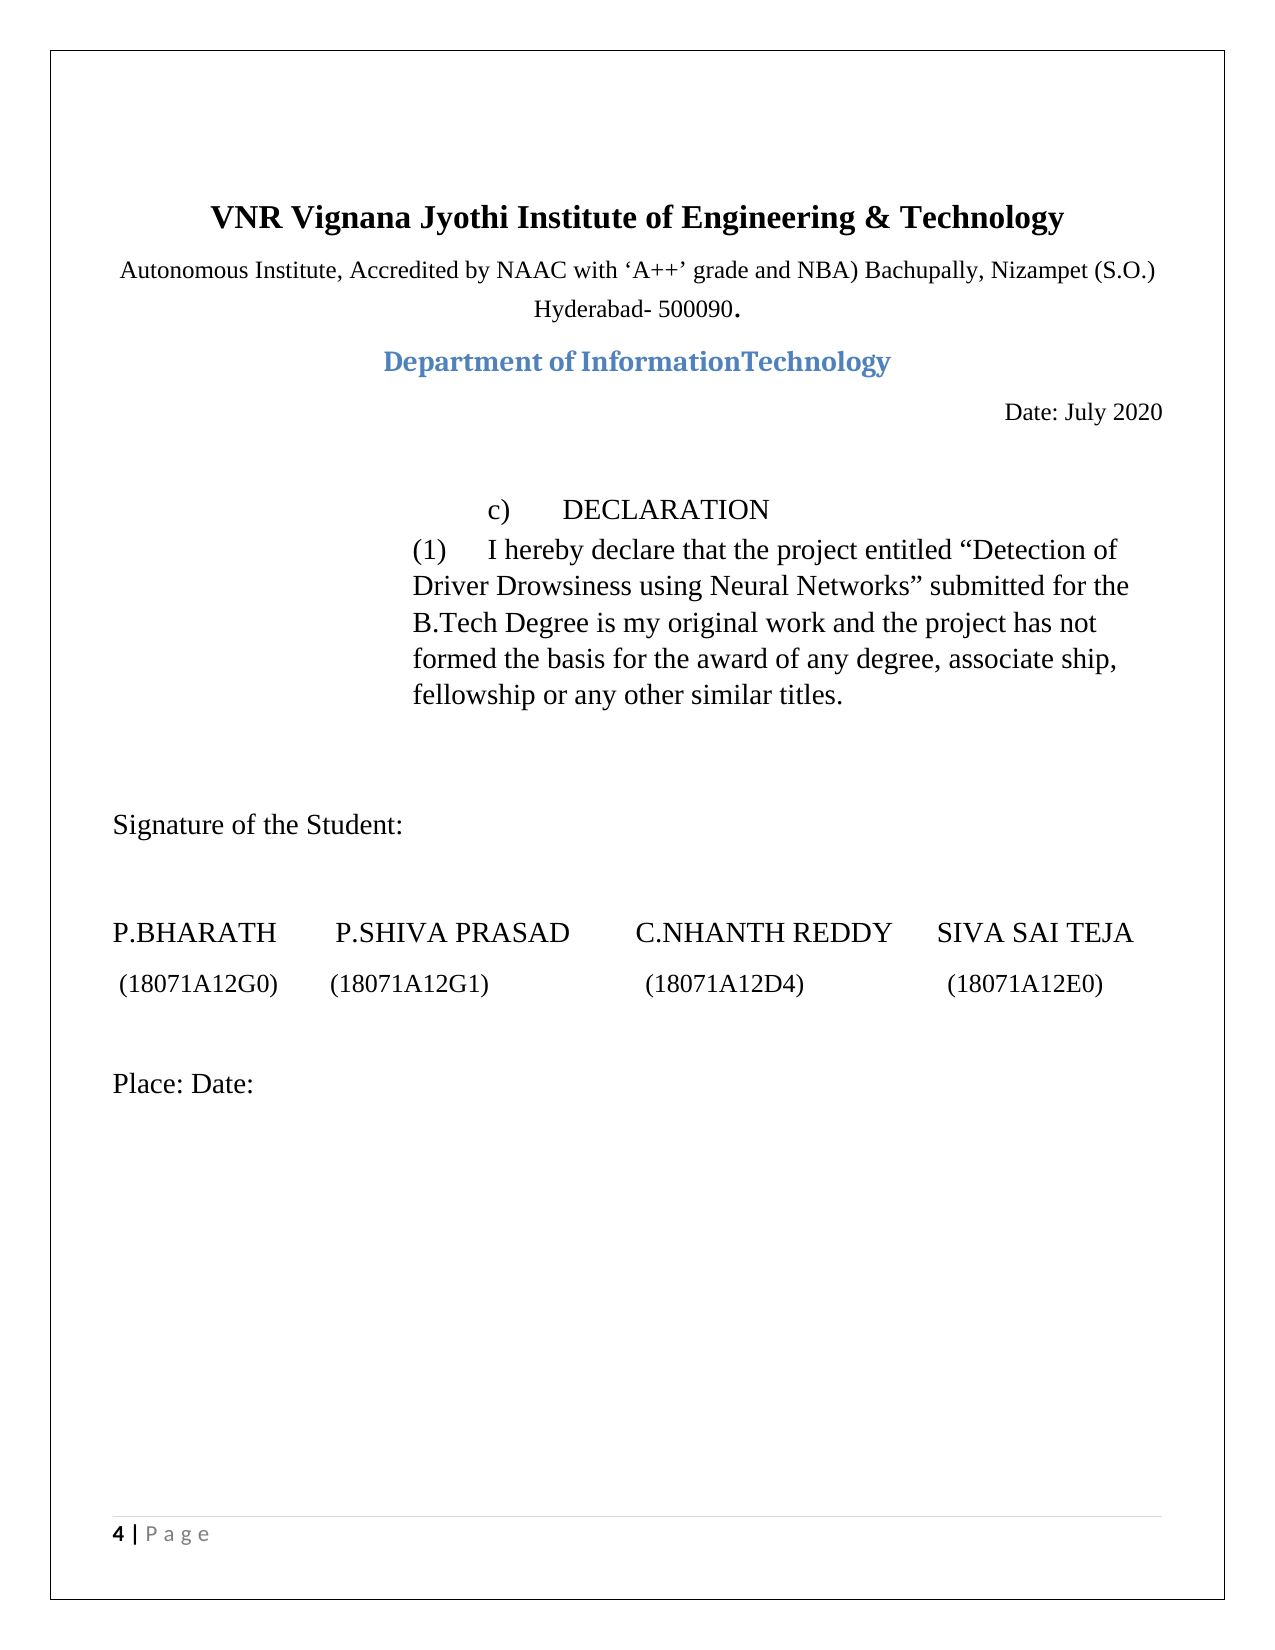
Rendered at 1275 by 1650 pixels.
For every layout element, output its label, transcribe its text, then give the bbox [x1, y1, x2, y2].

text (18071A12G0) (18071A12G1) (18071A12D4) (18071A12E0) [112, 968, 1162, 998]
text Autonomous Institute, Accredited by NAAC with ‘A++’ grade and NBA) Bachupally, Nizampet (S.O.) Hyderabad- 500090. [112, 255, 1162, 325]
subtitle I hereby declare that the project entitled “Detection of Driver Drowsiness using Neural Networks” submitted for the B.Tech Degree is my original work and the project has not formed the basis for the award of any degree, associate ship, fellowship or any other similar titles. [412, 532, 1162, 711]
text Department of InformationTechnology [112, 345, 1162, 378]
text VNR Vignana Jyothi Institute of Engineering & Technology [112, 197, 1162, 235]
text Signature of the Student: [112, 807, 1162, 840]
text Place: Date: [112, 1066, 1162, 1099]
text P.BHARATH P.SHIVA PRASAD C.NHANTH REDDY SIVA SAI TEJA [112, 915, 1162, 949]
subtitle DECLARATION [412, 492, 1162, 526]
text Date: July 2020 [112, 397, 1162, 426]
